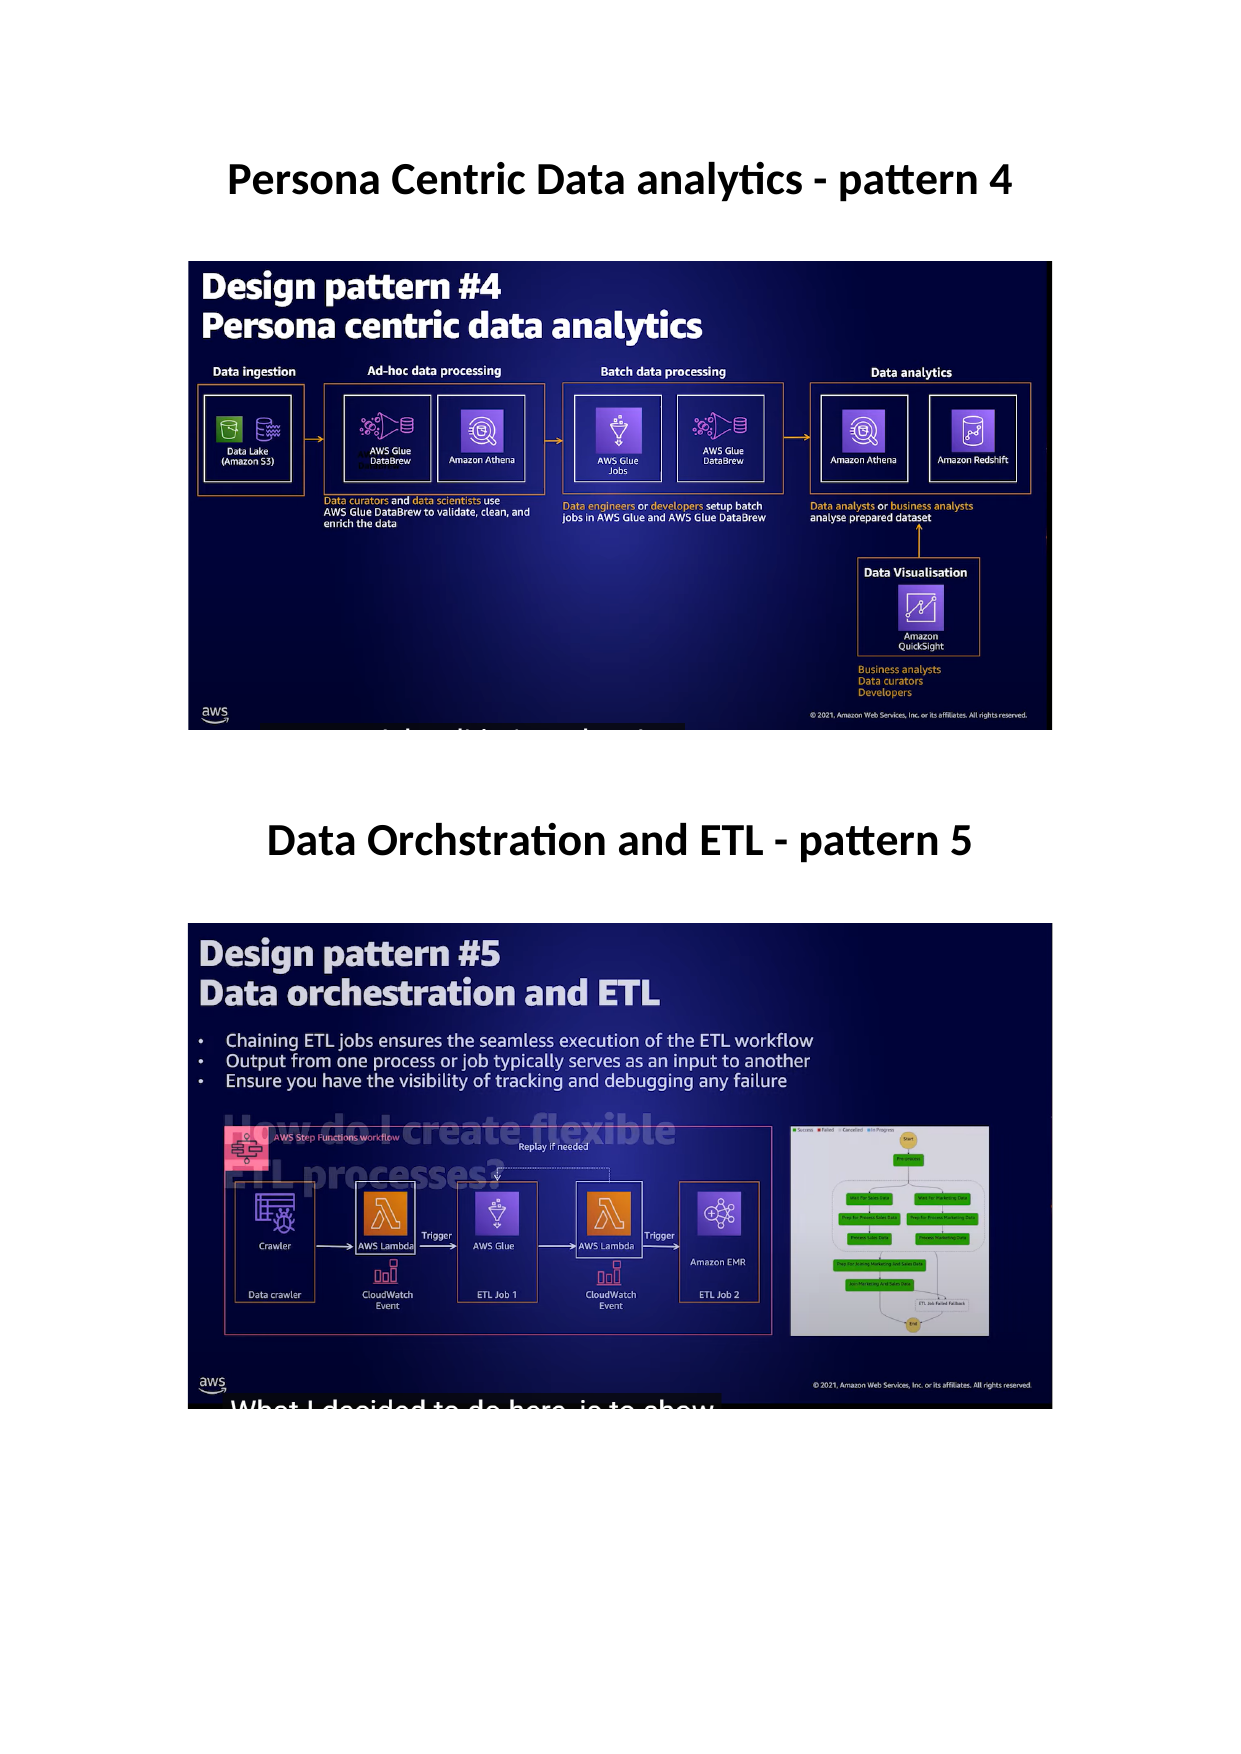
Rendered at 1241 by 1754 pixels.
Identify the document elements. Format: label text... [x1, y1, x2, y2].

picture [187, 923, 1053, 1409]
text Persona Centric Data analytics - pattern 4 [187, 150, 1053, 206]
picture [188, 261, 1053, 730]
text Data Orchstration and ETL - pattern 5 [187, 811, 1053, 867]
